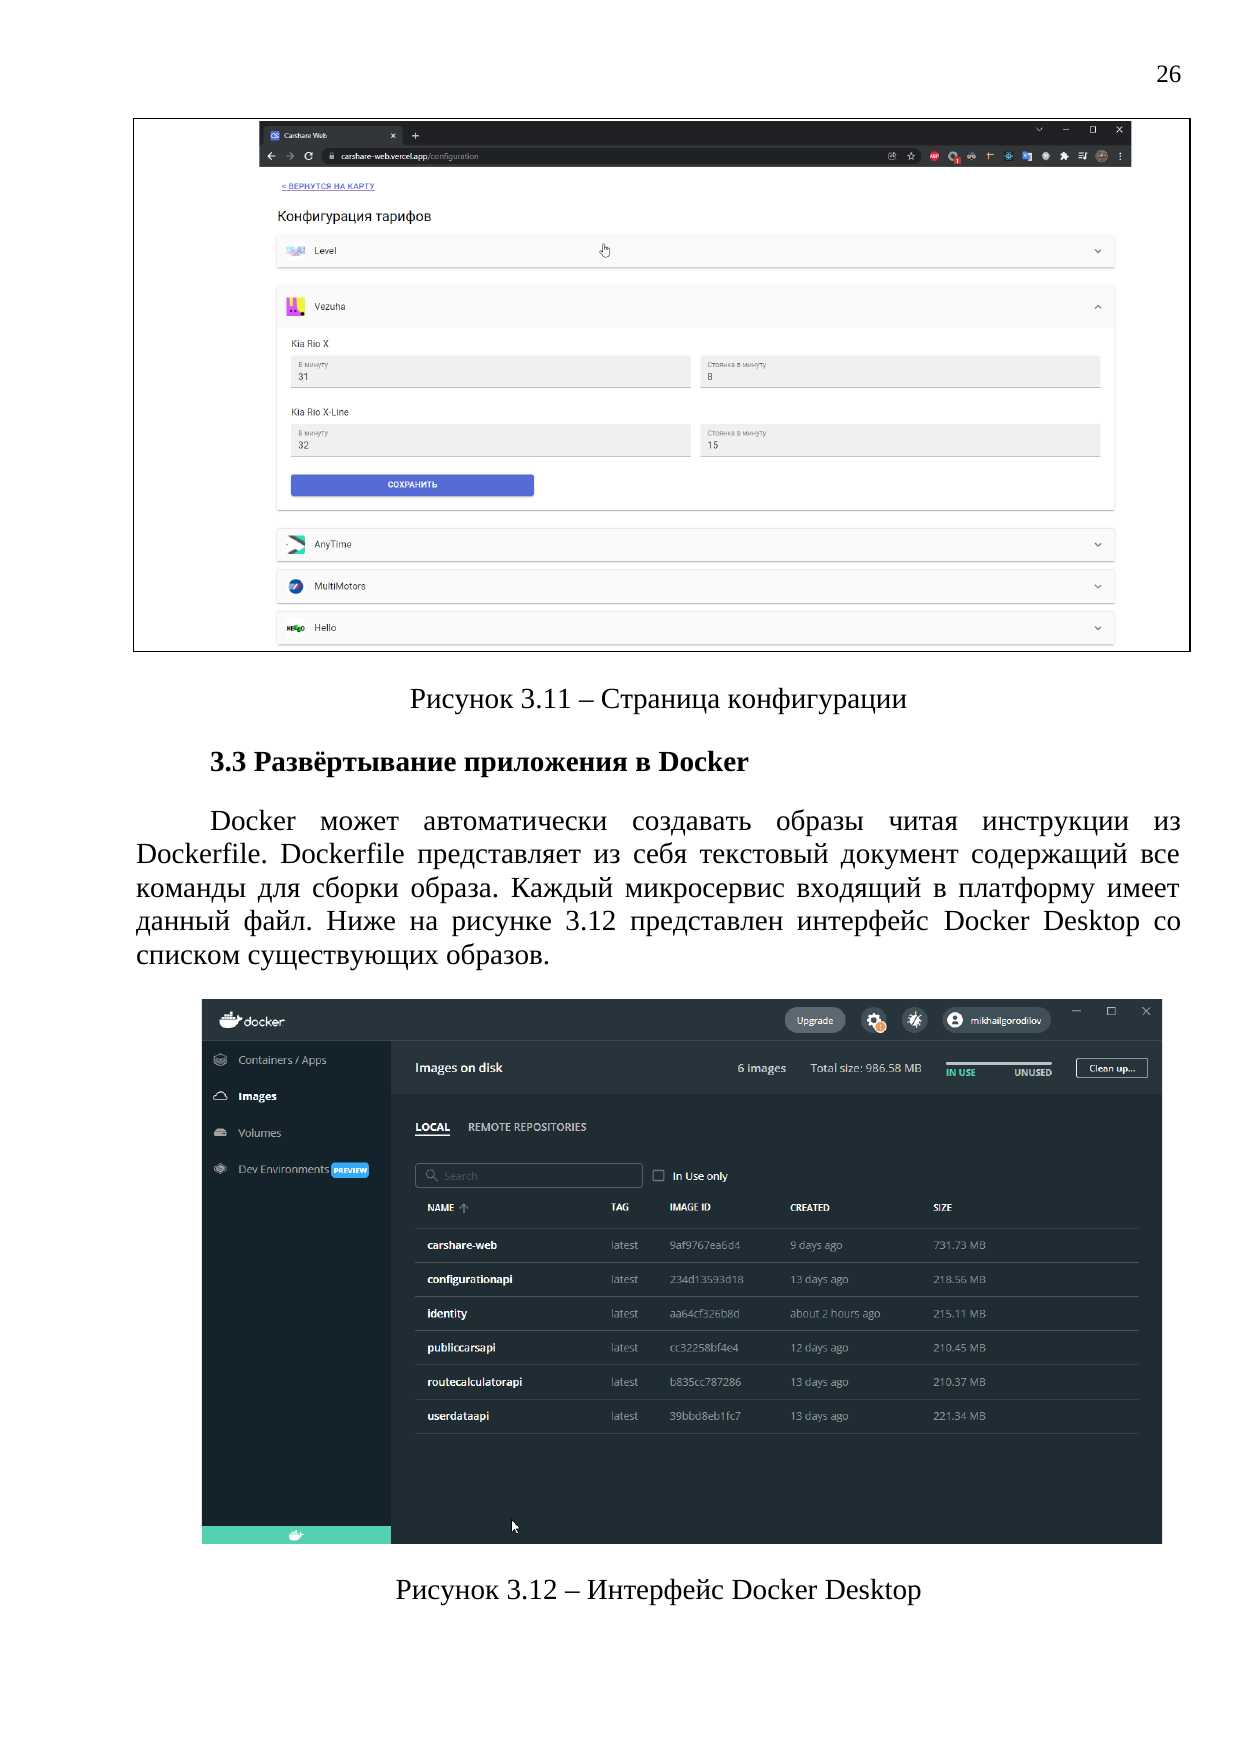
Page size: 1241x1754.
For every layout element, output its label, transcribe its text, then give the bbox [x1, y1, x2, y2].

subtitle Развёртывание приложения в Docker [136, 744, 1181, 778]
text Рисунок 3.11 – Страница конфигурации [136, 681, 1181, 715]
text Docker может автоматически создавать образы читая инструкции из Dockerfile. Dockerfile представляет из себя текстовый документ содержащий все команды для сборки образа. Каждый микросервис входящий в платформу имеет данный файл. Ниже на рисунке 3.12 представлен интерфейс Docker Desktop со списком существующих образов. [136, 803, 1181, 970]
picture [201, 999, 1163, 1544]
picture [259, 121, 1132, 650]
text Рисунок 3.12 – Интерфейс Docker Desktop [136, 1572, 1181, 1606]
